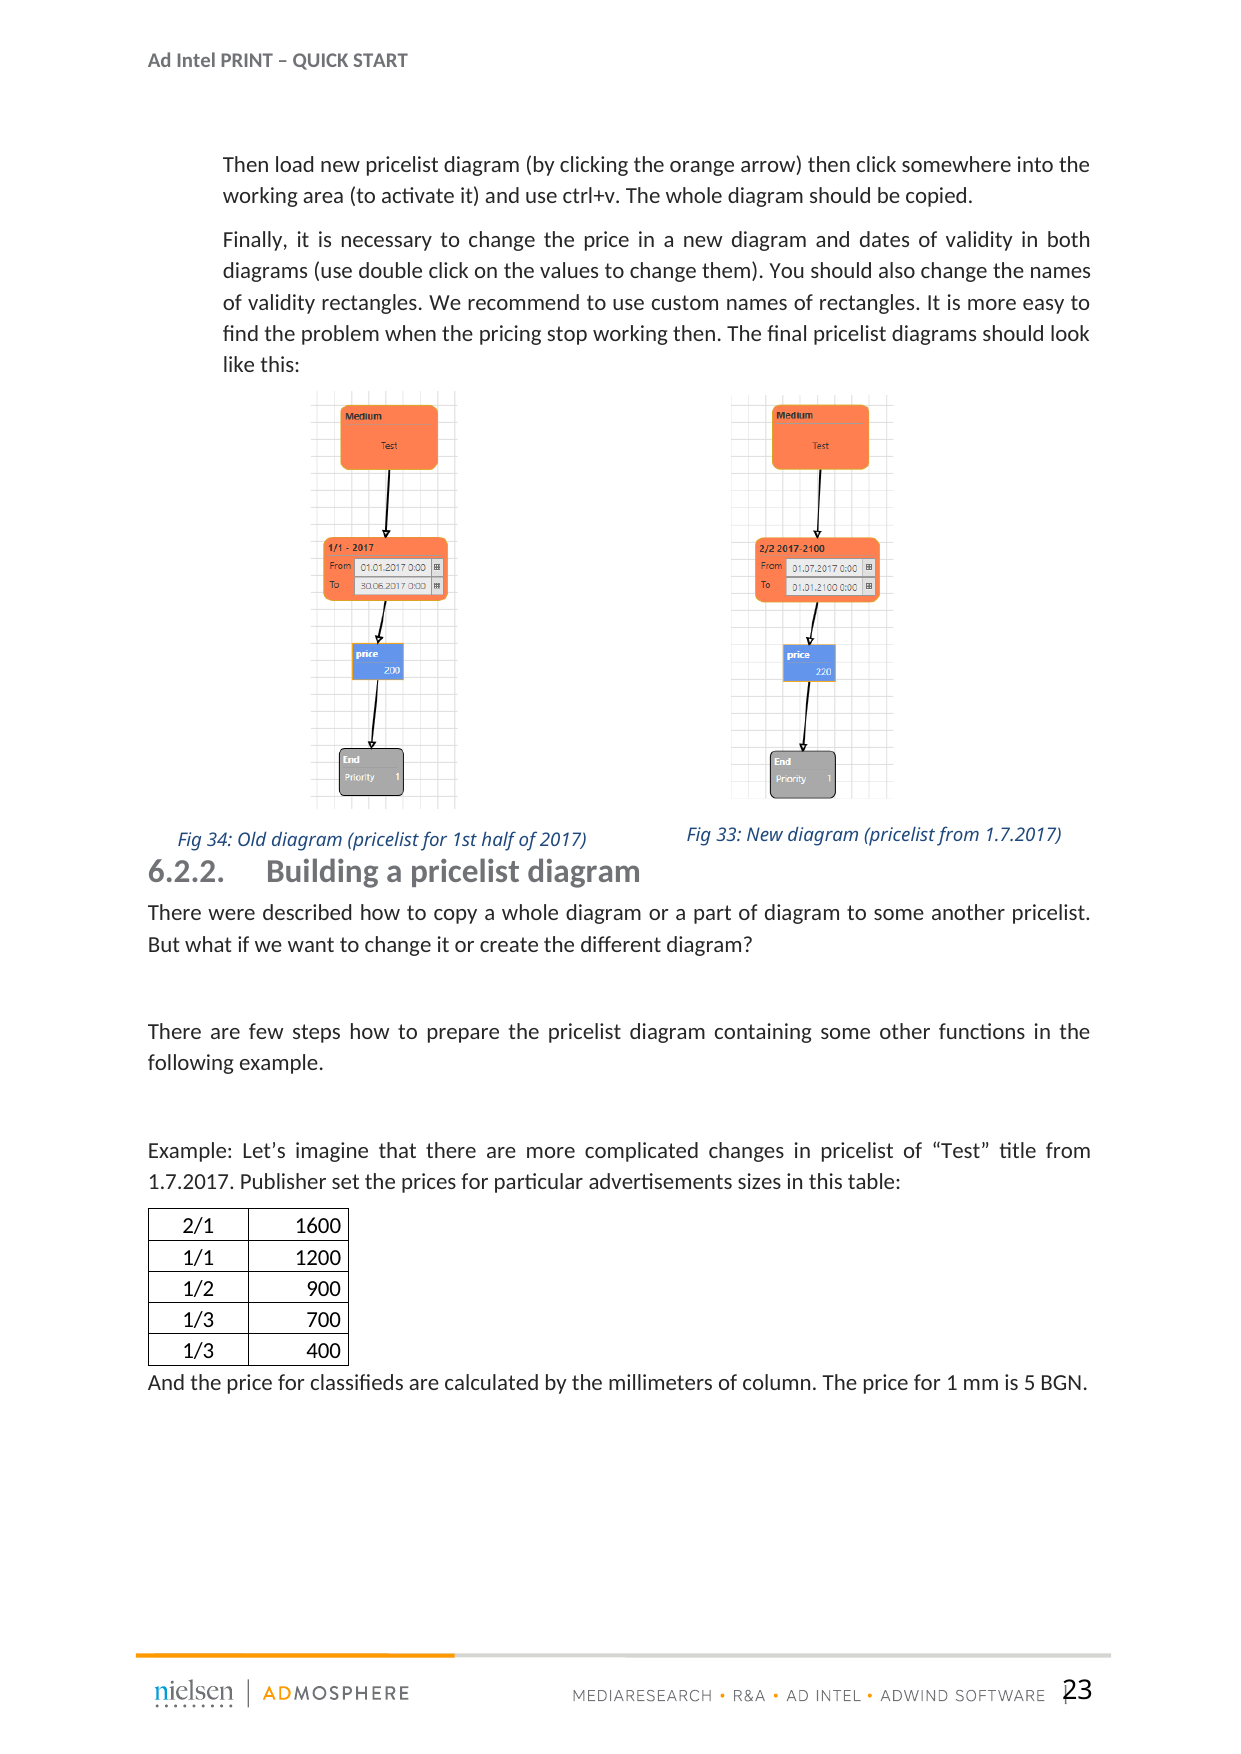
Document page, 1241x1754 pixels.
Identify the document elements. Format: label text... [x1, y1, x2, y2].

table_header 2/1 [149, 1209, 248, 1239]
table_header 1600 [249, 1209, 348, 1239]
text Example: Let’s imagine that there are more complicated changes in pricelist of “Test” title from 1.7.2017. Publisher set the prices for particular advertisements sizes in this table: [148, 1133, 1093, 1196]
table_cell 900 [249, 1272, 348, 1302]
table_cell 400 [249, 1334, 348, 1364]
table_cell 1200 [249, 1241, 348, 1271]
table_cell 1/1 [149, 1241, 248, 1271]
text And the price for classifieds are calculated by the millimeters of column. The price for 1 mm is 5 BGN. [148, 1366, 1093, 1397]
table_cell 1/3 [149, 1334, 248, 1364]
picture [310, 391, 458, 809]
text There are few steps how to prepare the pricelist diagram containing some other functions in the following example. [148, 1014, 1093, 1077]
table_cell 1/2 [149, 1272, 248, 1302]
table_cell 700 [249, 1303, 348, 1333]
subtitle Building a pricelist diagram [148, 833, 1093, 889]
picture [731, 395, 894, 799]
text There were described how to copy a whole diagram or a part of diagram to some another pricelist. But what if we want to change it or create the different diagram? [148, 896, 1093, 958]
text Finally, it is necessary to change the price in a new diagram and dates of validity in both diagrams (use double click on the values to change them). You should also change the names of validity rectangles. We recommend to use custom names of rectangles. It is more easy to find the problem when the pricing stop working then. The final pricelist diagrams should look like this: [223, 223, 1093, 379]
table_cell 1/3 [149, 1303, 248, 1333]
text Then load new pricelist diagram (by clicking the orange arrow) then click somewhere into the working area (to activate it) and use ctrl+v. The whole diagram should be copied. [223, 148, 1093, 210]
